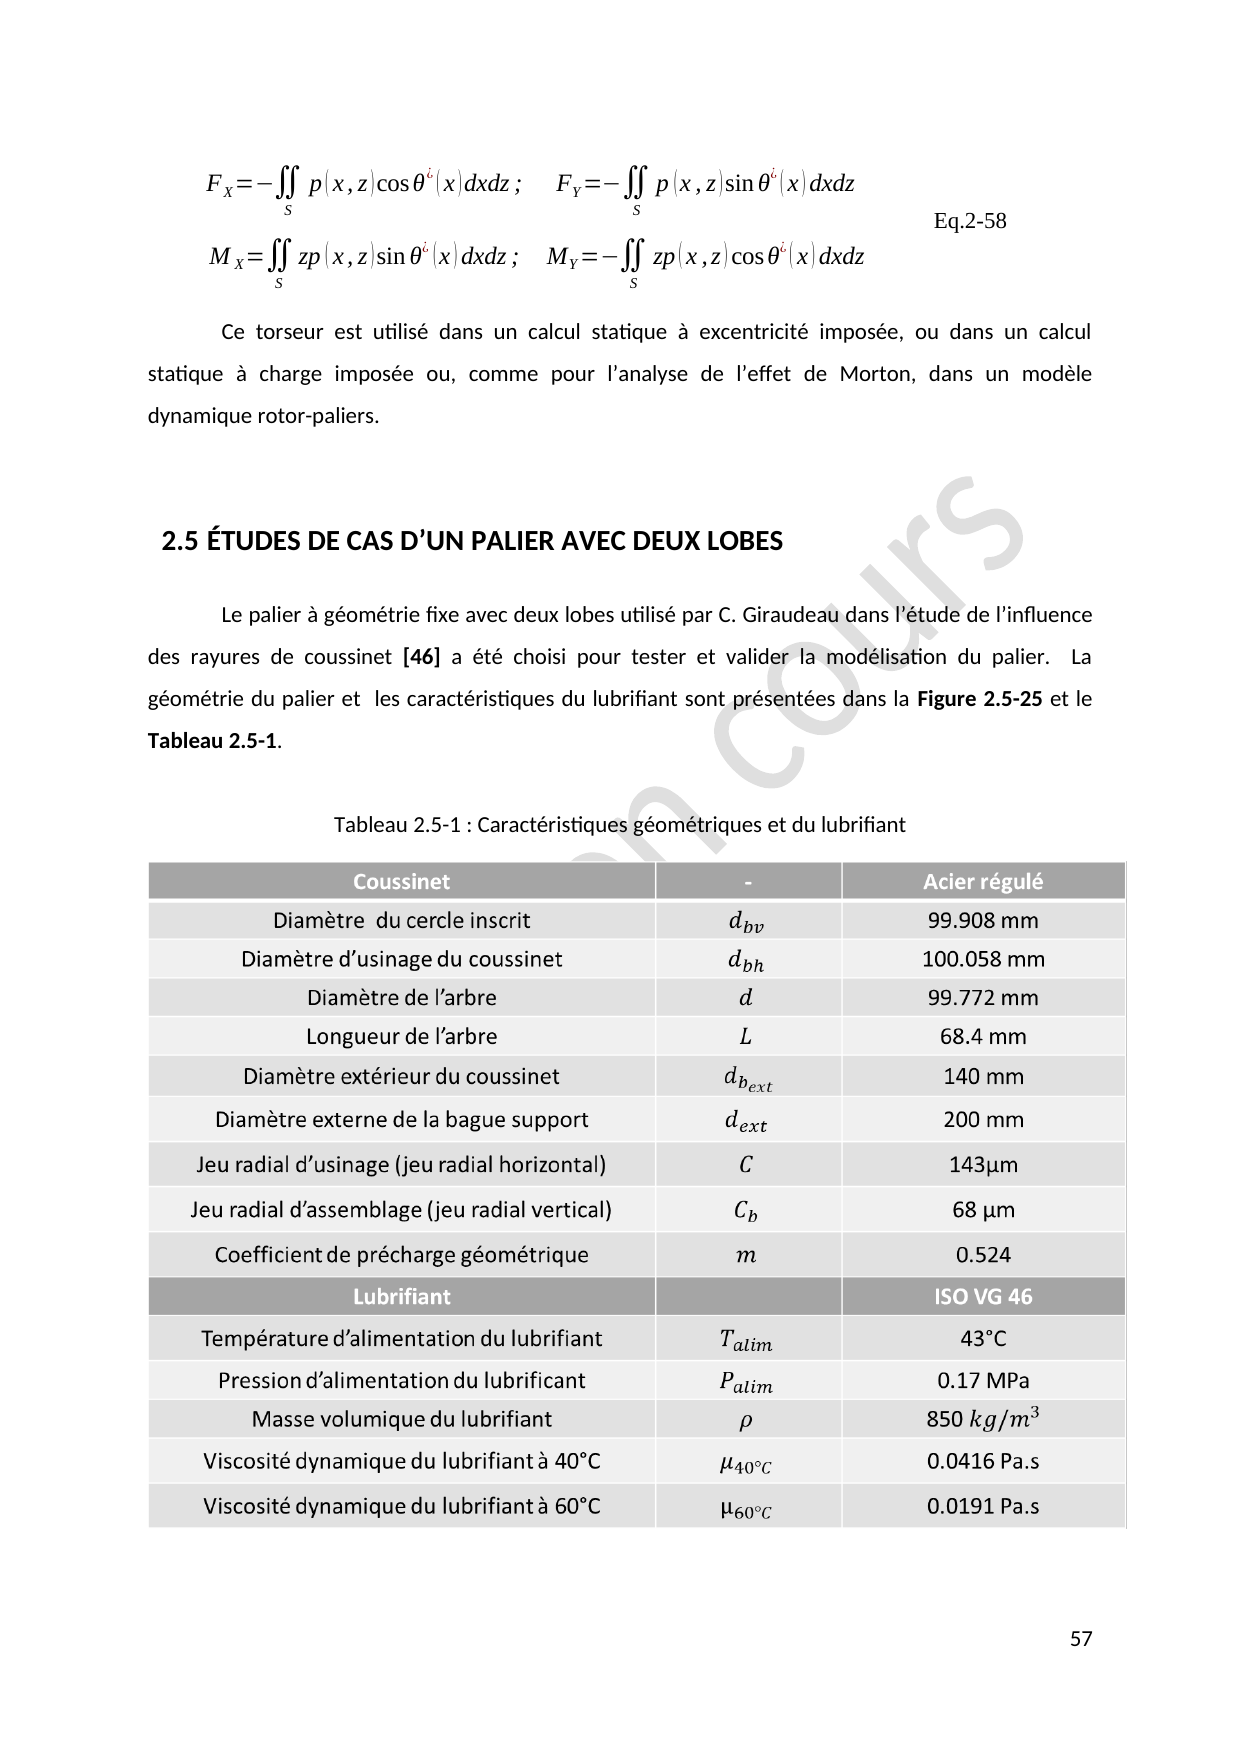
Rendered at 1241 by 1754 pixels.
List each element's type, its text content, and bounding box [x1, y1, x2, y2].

text Ce torseur est utilisé dans un calcul statique à excentricité imposée, ou dans un calcul statique à charge imposée ou, comme pour l’analyse de l’effet de Morton, dans un modèle dynamique rotor-paliers. [148, 317, 1093, 429]
table_header [148, 148, 922, 304]
text Tableau 2.5-1 : Caractéristiques géométriques et du lubrifiant [148, 810, 1093, 838]
table_header [923, 148, 1093, 304]
subtitle Études de cas d’un palier avec deux lobes [161, 522, 1093, 558]
picture [147, 858, 1128, 1535]
